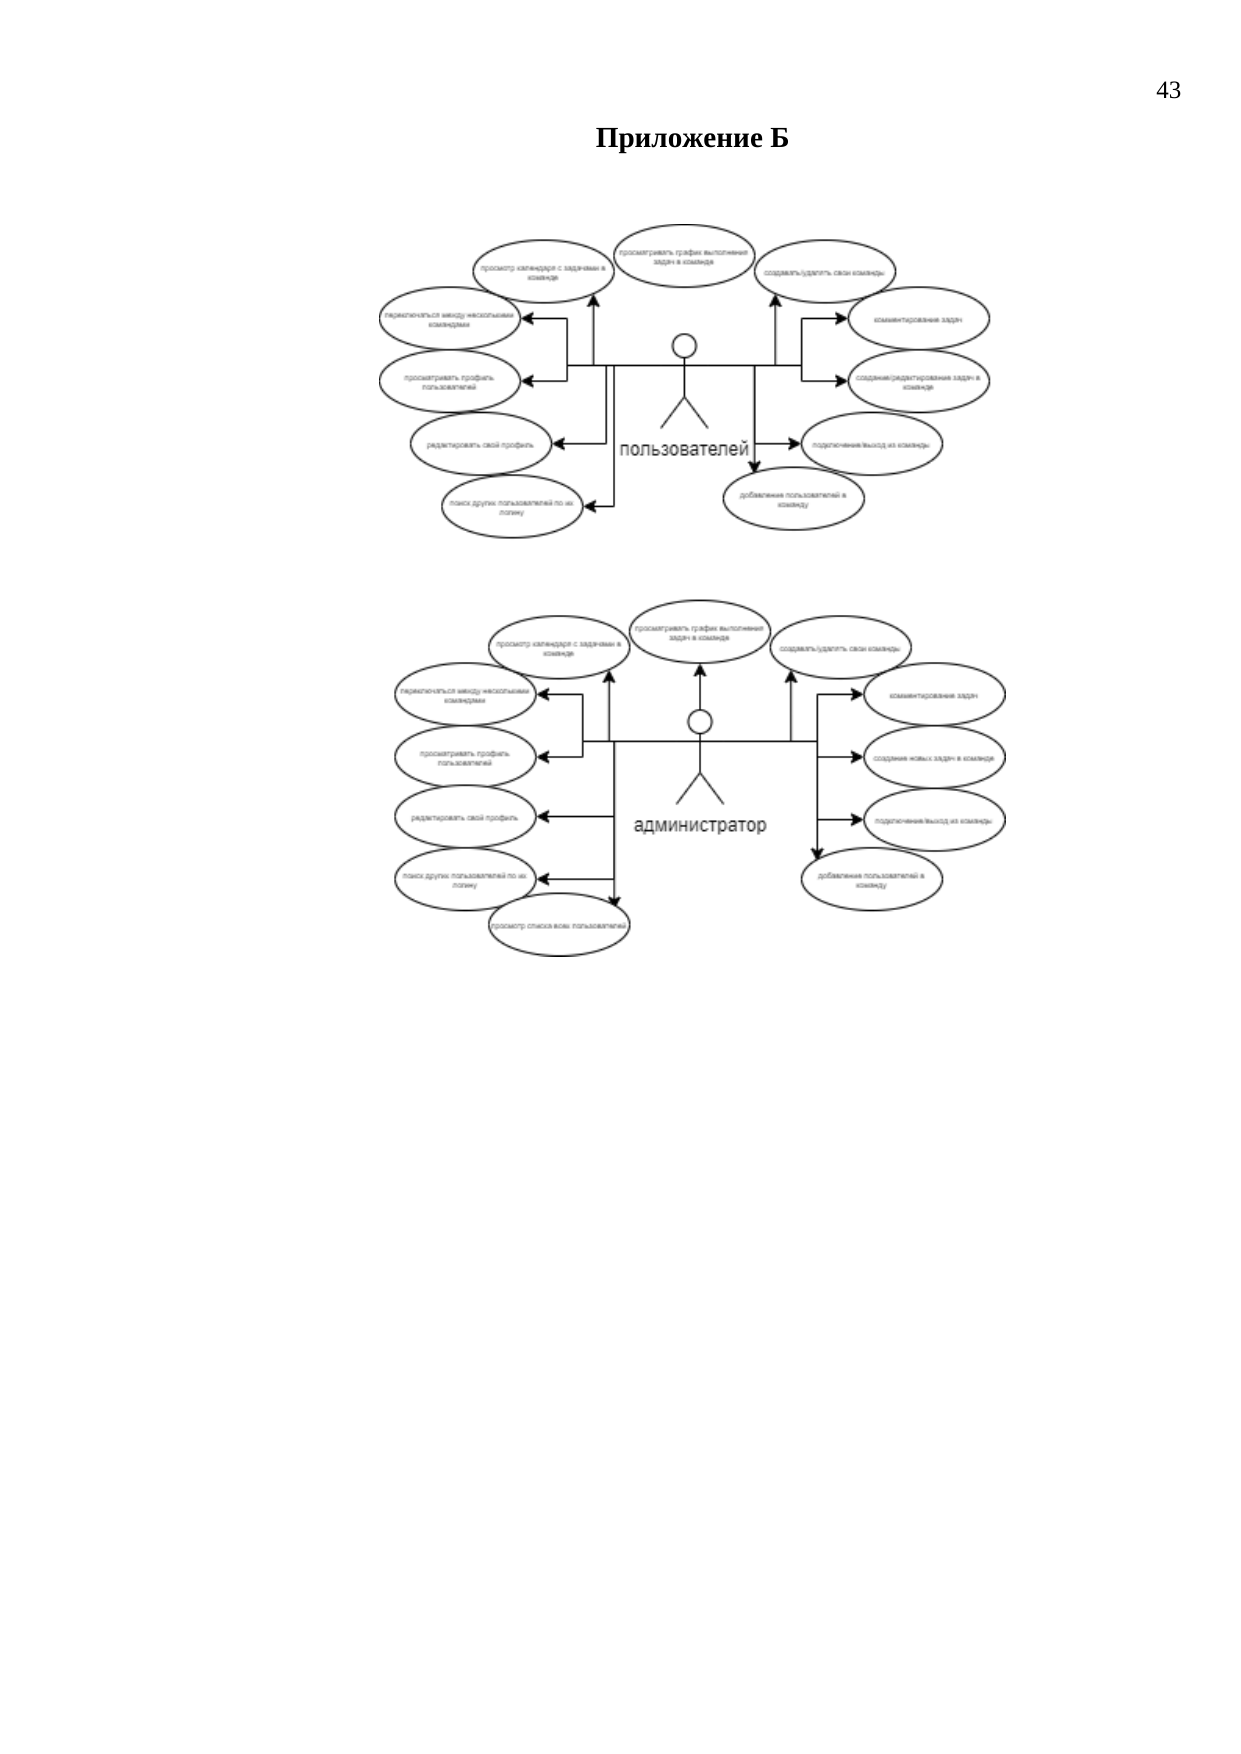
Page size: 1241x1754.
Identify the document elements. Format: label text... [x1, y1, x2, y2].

list Приложение Б [204, 120, 1181, 154]
picture [379, 224, 1006, 957]
